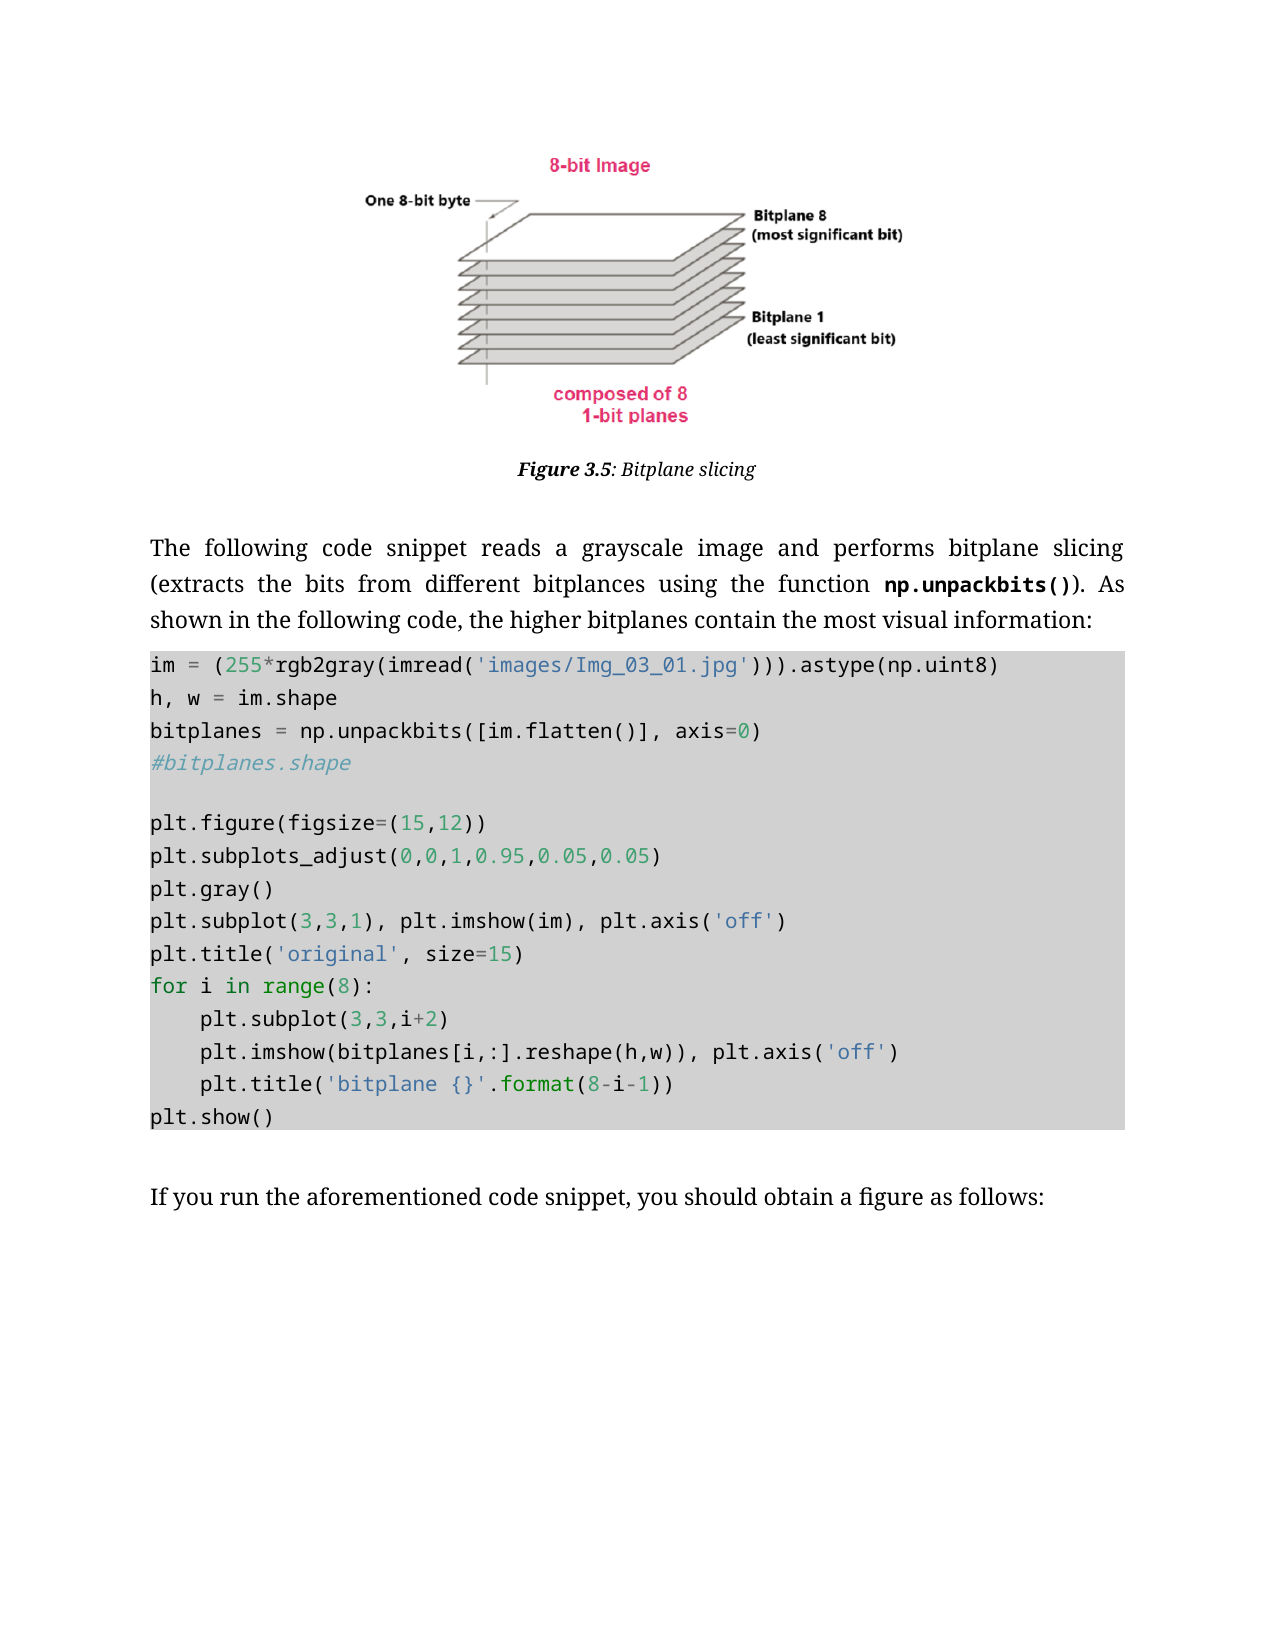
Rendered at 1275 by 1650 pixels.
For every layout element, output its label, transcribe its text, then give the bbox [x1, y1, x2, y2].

text If you run the aforementioned code snippet, you should obtain a figure as follows: [150, 1181, 1125, 1212]
text Figure 3.5: Bitplane slicing [150, 457, 1125, 482]
text im = (255*rgb2gray(imread('images/Img_03_01.jpg'))).astype(np.uint8) h, w = im.shape bitplanes = np.unpackbits([im.flatten()], axis=0) #bitplanes.shape plt.figure(figsize=(15,12)) plt.subplots_adjust(0,0,1,0.95,0.05,0.05) plt.gray() plt.subplot(3,3,1), plt.imshow(im), plt.axis('off') plt.title('original', size=15) for i in range(8): plt.subplot(3,3,i+2) plt.imshow(bitplanes[i,:].reshape(h,w)), plt.axis('off') plt.title('bitplane {}'.format(8-i-1)) plt.show() [150, 651, 1125, 1130]
picture [364, 150, 911, 433]
text The following code snippet reads a grayscale image and performs bitplane slicing (extracts the bits from different bitplances using the function np.unpackbits()). As shown in the following code, the higher bitplanes contain the most visual information: [150, 532, 1125, 636]
